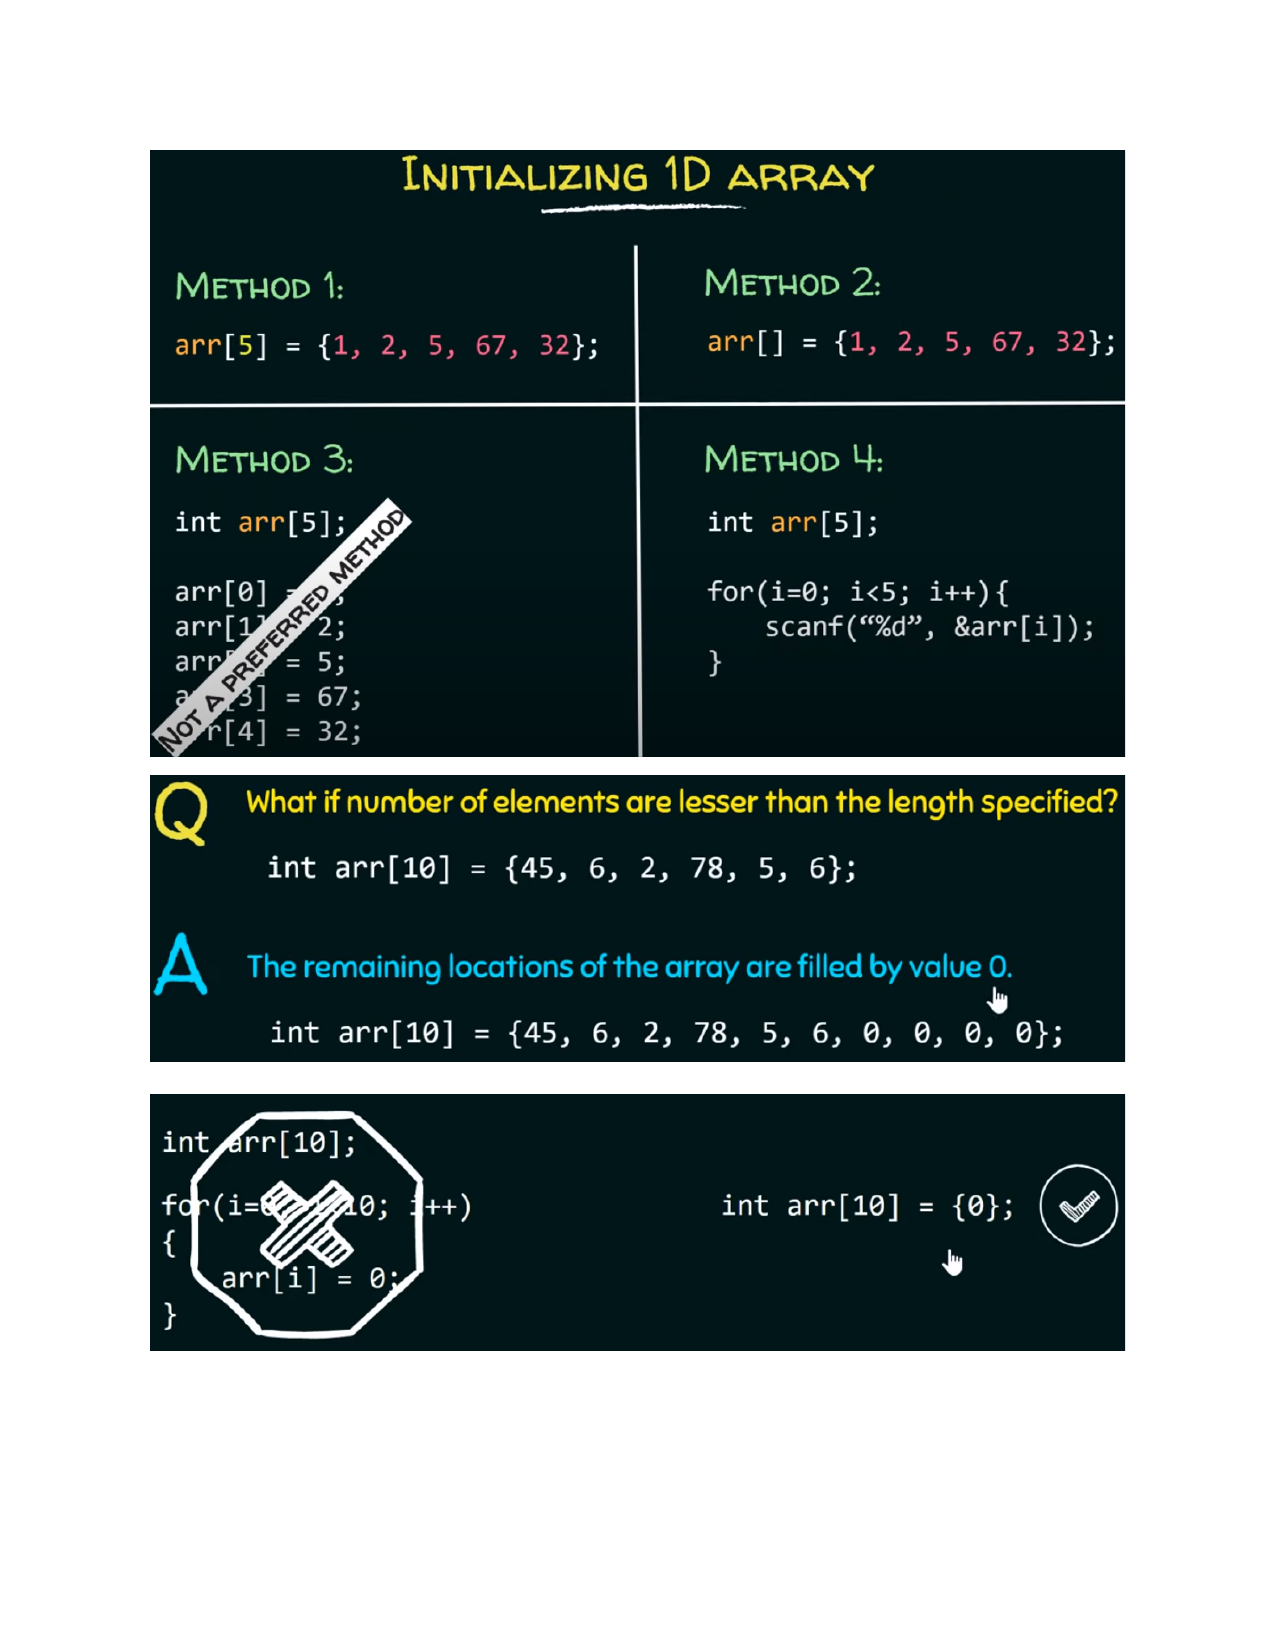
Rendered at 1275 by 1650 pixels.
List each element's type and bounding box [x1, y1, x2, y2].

picture [150, 1094, 1125, 1351]
picture [150, 150, 1125, 757]
picture [150, 775, 1125, 1062]
